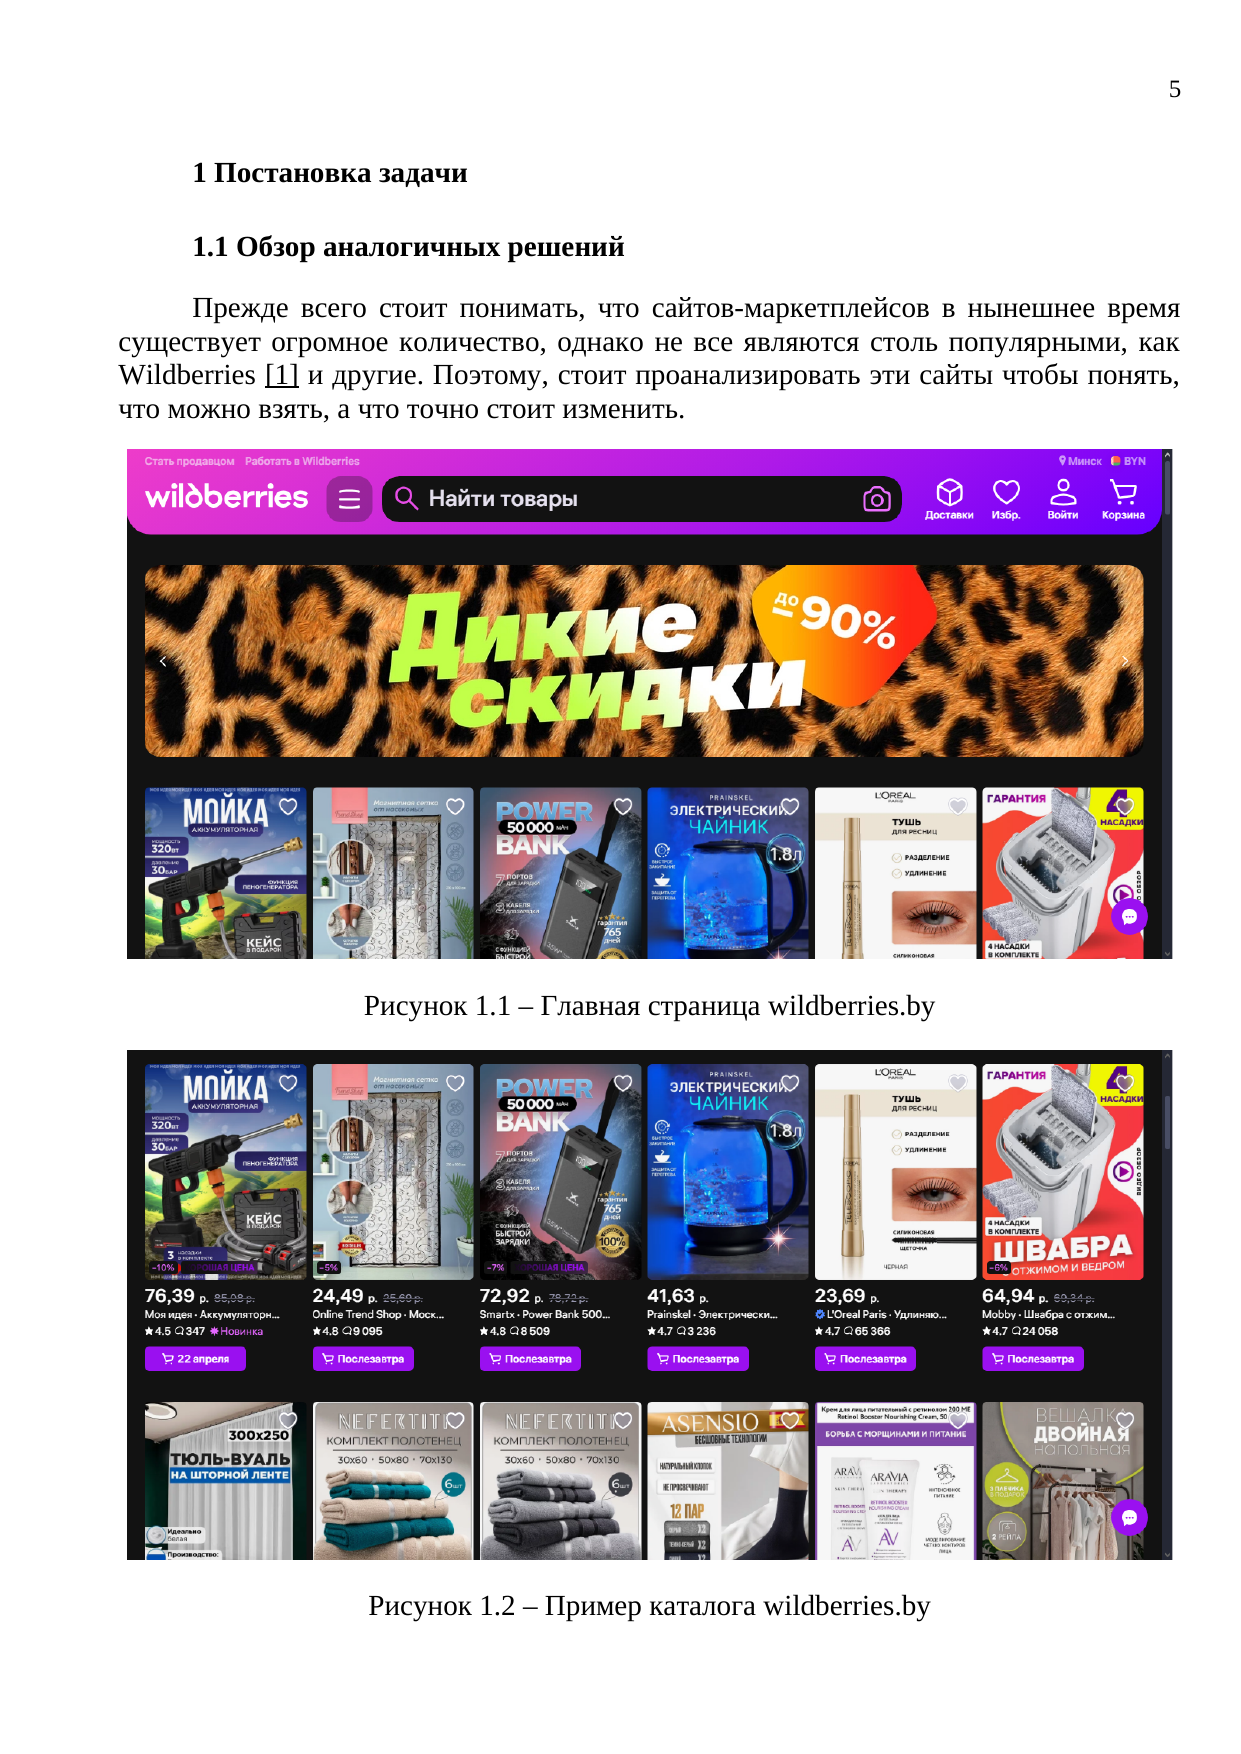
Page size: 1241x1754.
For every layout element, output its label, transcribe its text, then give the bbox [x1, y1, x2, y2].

subtitle Постановка задачи [192, 156, 1181, 189]
text Рисунок 1.2 – Пример каталога wildberries.by [118, 1588, 1181, 1622]
text Рисунок 1.1 – Главная страница wildberries.by [118, 988, 1181, 1021]
picture [127, 1050, 1173, 1560]
subtitle Обзор аналогичных решений [192, 229, 1181, 263]
text Прежде всего стоит понимать, что сайтов-маркетплейсов в нынешнее время существует огромное количество, однако не все являются столь популярными, как Wildberries [1] и другие. Поэтому, стоит проанализировать эти сайты чтобы понять, что можно взять, а что точно стоит изменить. [118, 290, 1181, 424]
picture [127, 449, 1173, 959]
